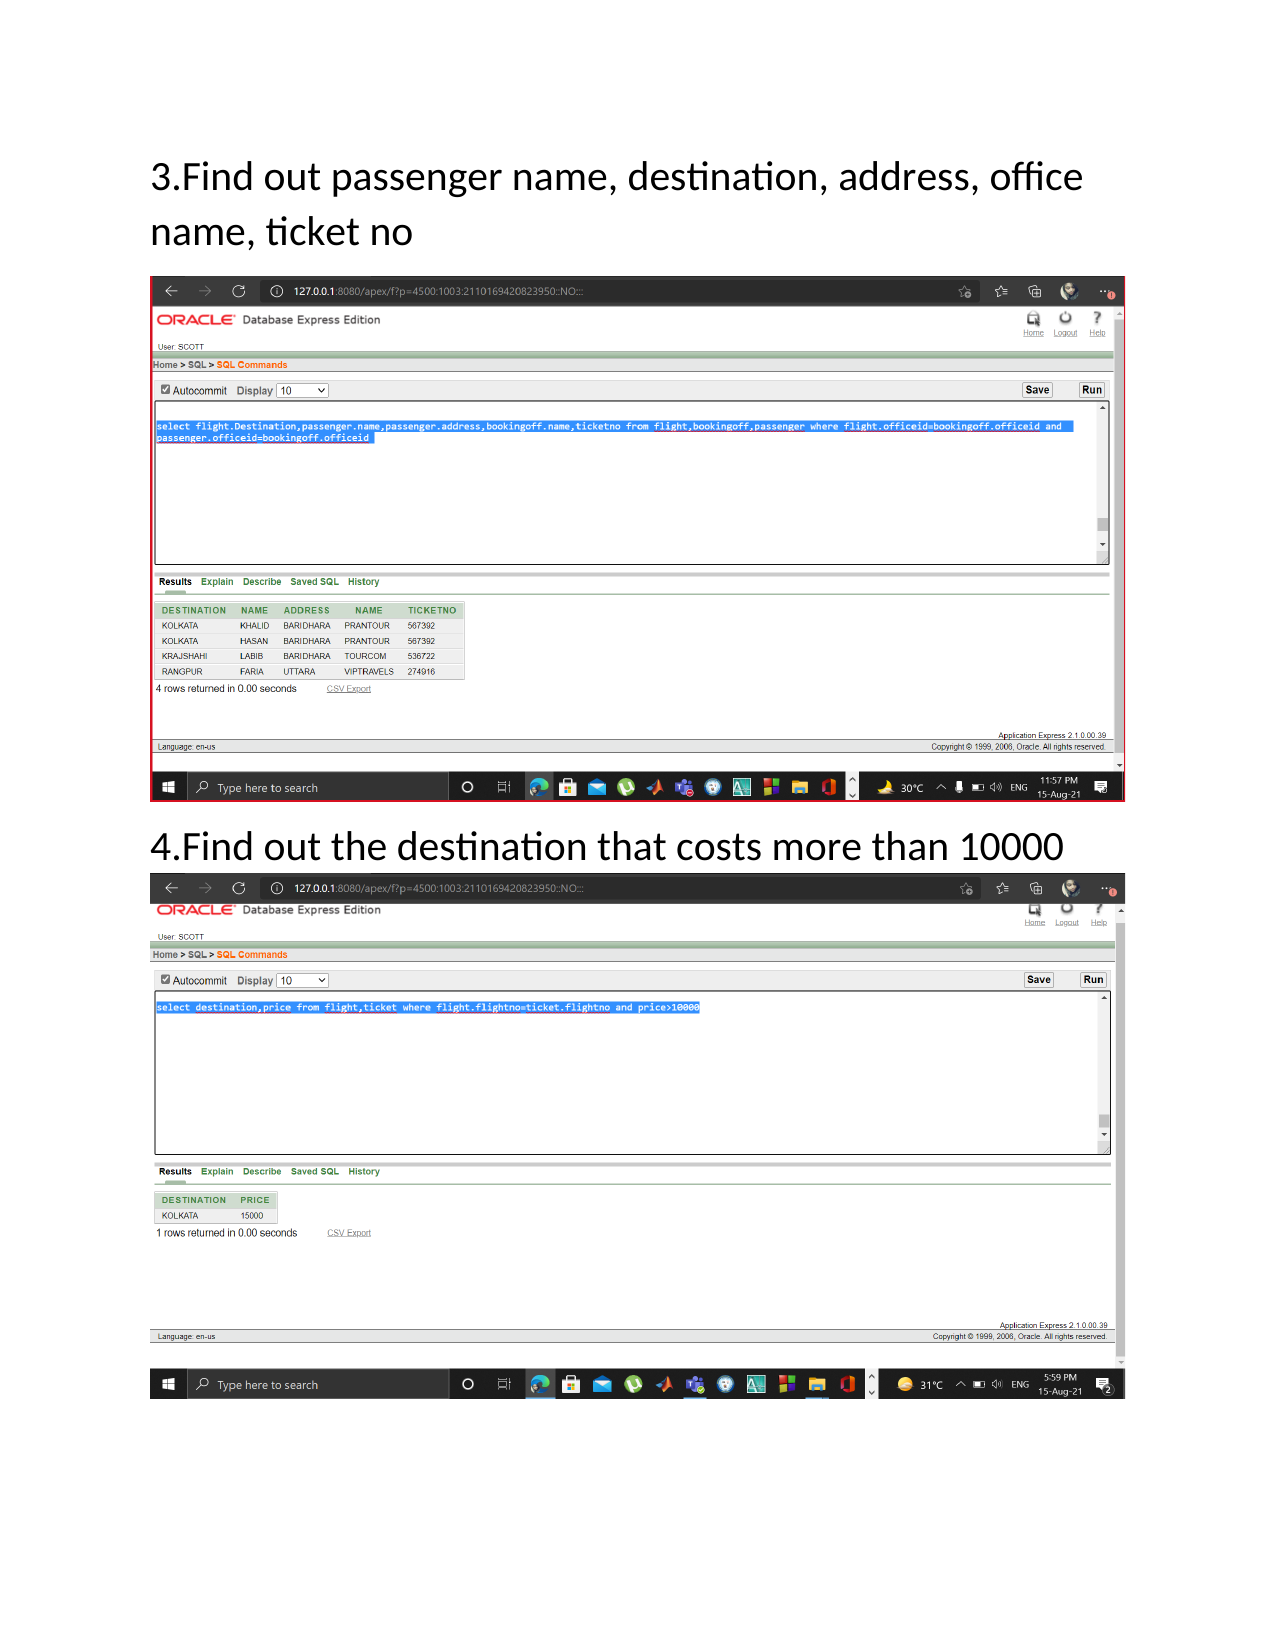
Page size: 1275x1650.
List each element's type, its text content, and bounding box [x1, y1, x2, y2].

picture [150, 873, 1125, 1399]
text 4.Find out the destination that costs more than 10000 [150, 820, 1125, 873]
text 3.Find out passenger name, destination, address, office name, ticket no [150, 150, 1125, 256]
picture [150, 276, 1125, 802]
